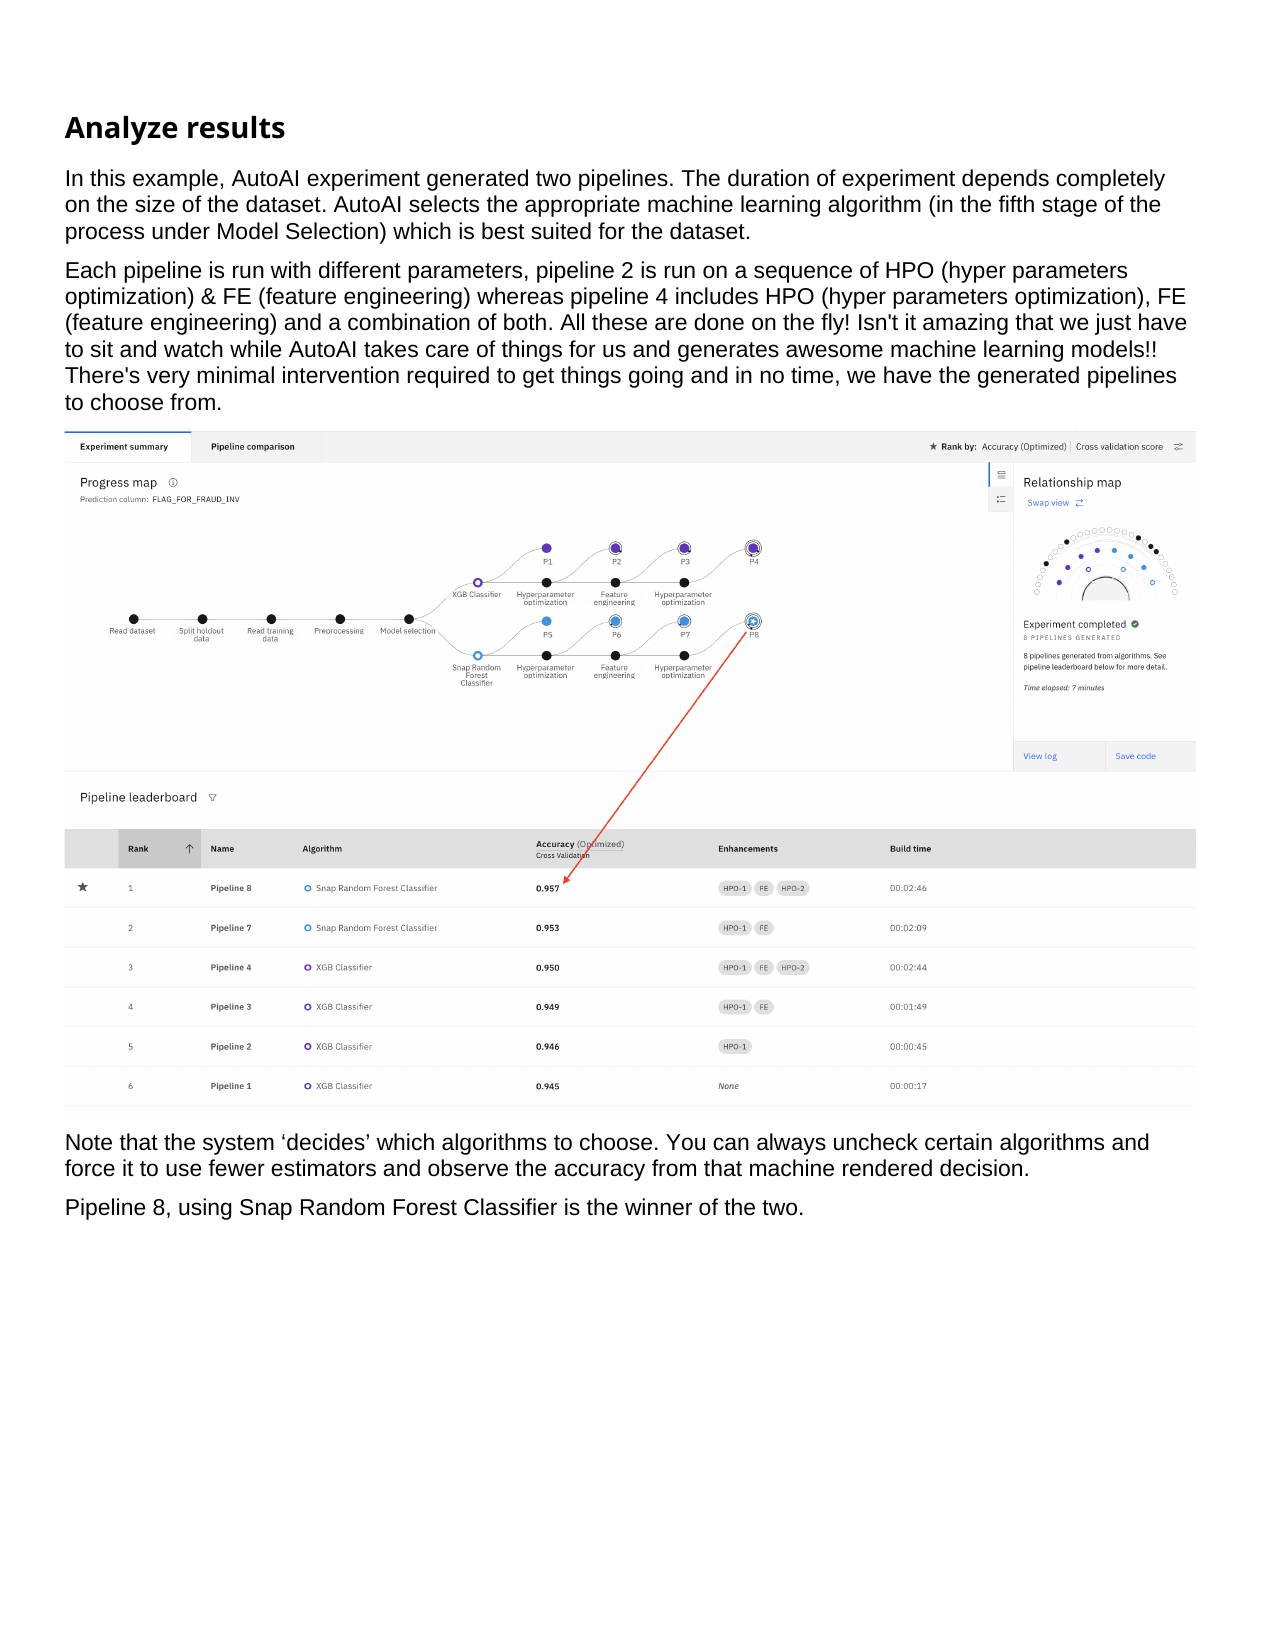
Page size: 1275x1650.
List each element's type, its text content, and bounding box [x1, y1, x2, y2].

text Pipeline 8, using Snap Random Forest Classifier is the winner of the two. [64, 1194, 1196, 1220]
text Note that the system ‘decides’ which algorithms to choose. You can always uncheck certain algorithms and force it to use fewer estimators and observe the accuracy from that machine rendered decision. [64, 1129, 1196, 1182]
picture [64, 427, 1196, 1117]
subtitle Analyze results [64, 107, 821, 147]
text In this example, AutoAI experiment generated two pipelines. The duration of experiment depends completely on the size of the dataset. AutoAI selects the appropriate machine learning algorithm (in the fifth stage of the process under Model Selection) which is best suited for the dataset. [64, 165, 1196, 244]
text Each pipeline is run with different parameters, pipeline 2 is run on a sequence of HPO (hyper parameters optimization) & FE (feature engineering) whereas pipeline 4 includes HPO (hyper parameters optimization), FE (feature engineering) and a combination of both. All these are done on the fly! Isn't it amazing that we just have to sit and watch while AutoAI takes care of things for us and generates awesome machine learning models!! There's very minimal intervention required to get things going and in no time, we have the generated pipelines to choose from. [64, 257, 1196, 415]
